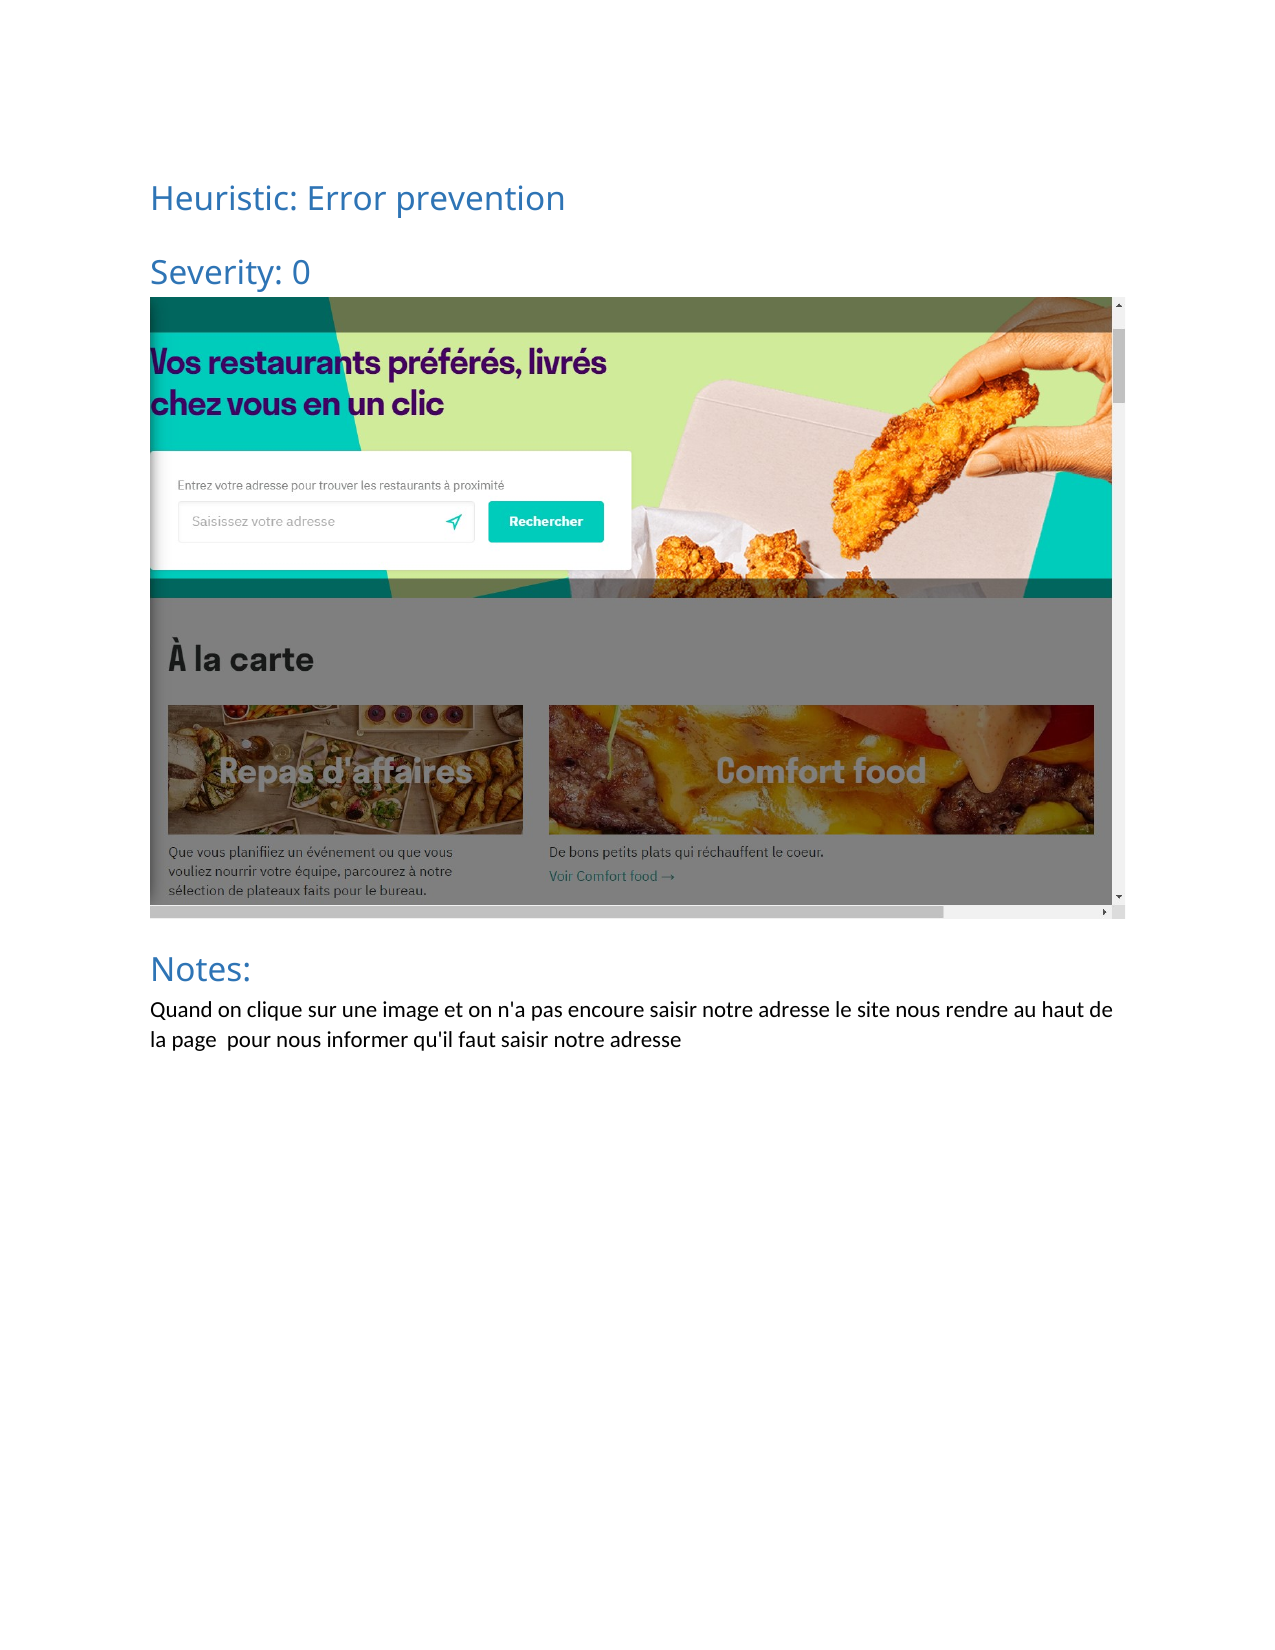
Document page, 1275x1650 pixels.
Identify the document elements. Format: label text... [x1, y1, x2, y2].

subtitle Heuristic: Error prevention [150, 175, 1125, 220]
subtitle Notes: [150, 946, 1125, 991]
subtitle Severity: 0 [150, 249, 1125, 294]
text Quand on clique sur une image et on n'a pas encoure saisir notre adresse le site nous rendre au haut de la page pour nous informer qu'il faut saisir notre adresse [150, 995, 1125, 1053]
picture [150, 297, 1125, 919]
